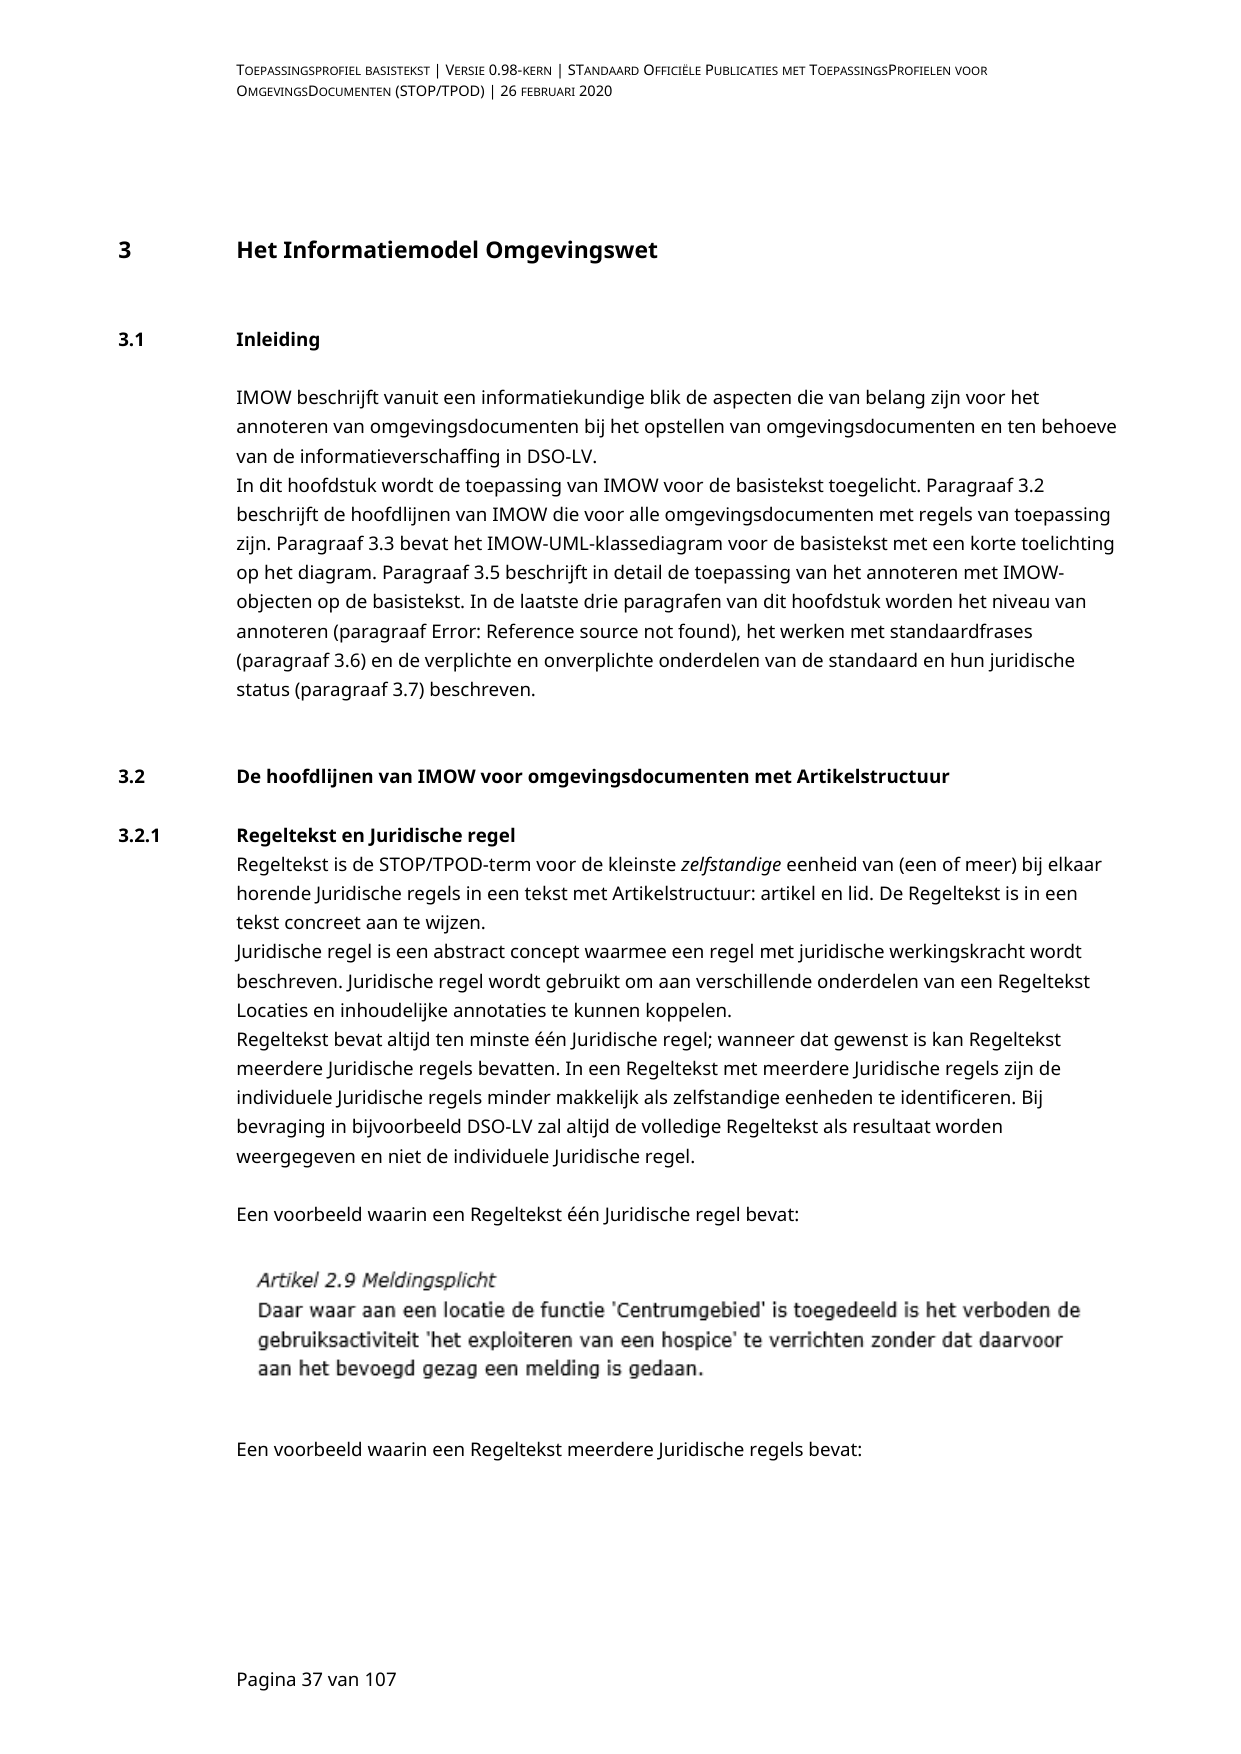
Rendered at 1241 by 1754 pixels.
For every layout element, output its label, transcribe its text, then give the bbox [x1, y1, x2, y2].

text IMOW beschrijft vanuit een informatiekundige blik de aspecten die van belang zijn voor het annoteren van omgevingsdocumenten bij het opstellen van omgevingsdocumenten en ten behoeve van de informatieverschaffing in DSO-LV. [236, 381, 1122, 469]
text Een voorbeeld waarin een Regeltekst één Juridische regel bevat: [236, 1198, 1122, 1227]
subtitle Regeltekst en Juridische regel [118, 819, 1122, 848]
text Juridische regel is een abstract concept waarmee een regel met juridische werkingskracht wordt beschreven. Juridische regel wordt gebruikt om aan verschillende onderdelen van een Regeltekst Locaties en inhoudelijke annotaties te kunnen koppelen. [236, 936, 1122, 1023]
text Regeltekst bevat altijd ten minste één Juridische regel; wanneer dat gewenst is kan Regeltekst meerdere Juridische regels bevatten. In een Regeltekst met meerdere Juridische regels zijn de individuele Juridische regels minder makkelijk als zelfstandige eenheden te identificeren. Bij bevraging in bijvoorbeeld DSO-LV zal altijd de volledige Regeltekst als resultaat worden weergegeven en niet de individuele Juridische regel. [236, 1023, 1122, 1169]
subtitle Inleiding [118, 323, 1122, 352]
subtitle De hoofdlijnen van IMOW voor omgevingsdocumenten met Artikelstructuur [118, 761, 1122, 790]
text Regeltekst is de STOP/TPOD-term voor de kleinste zelfstandige eenheid van (een of meer) bij elkaar horende Juridische regels in een tekst met Artikelstructuur: artikel en lid. De Regeltekst is in een tekst concreet aan te wijzen. [236, 848, 1122, 936]
text Een voorbeeld waarin een Regeltekst meerdere Juridische regels bevat: [236, 1433, 1122, 1462]
subtitle Het Informatiemodel Omgevingswet [118, 236, 1122, 265]
picture [236, 1256, 1096, 1404]
